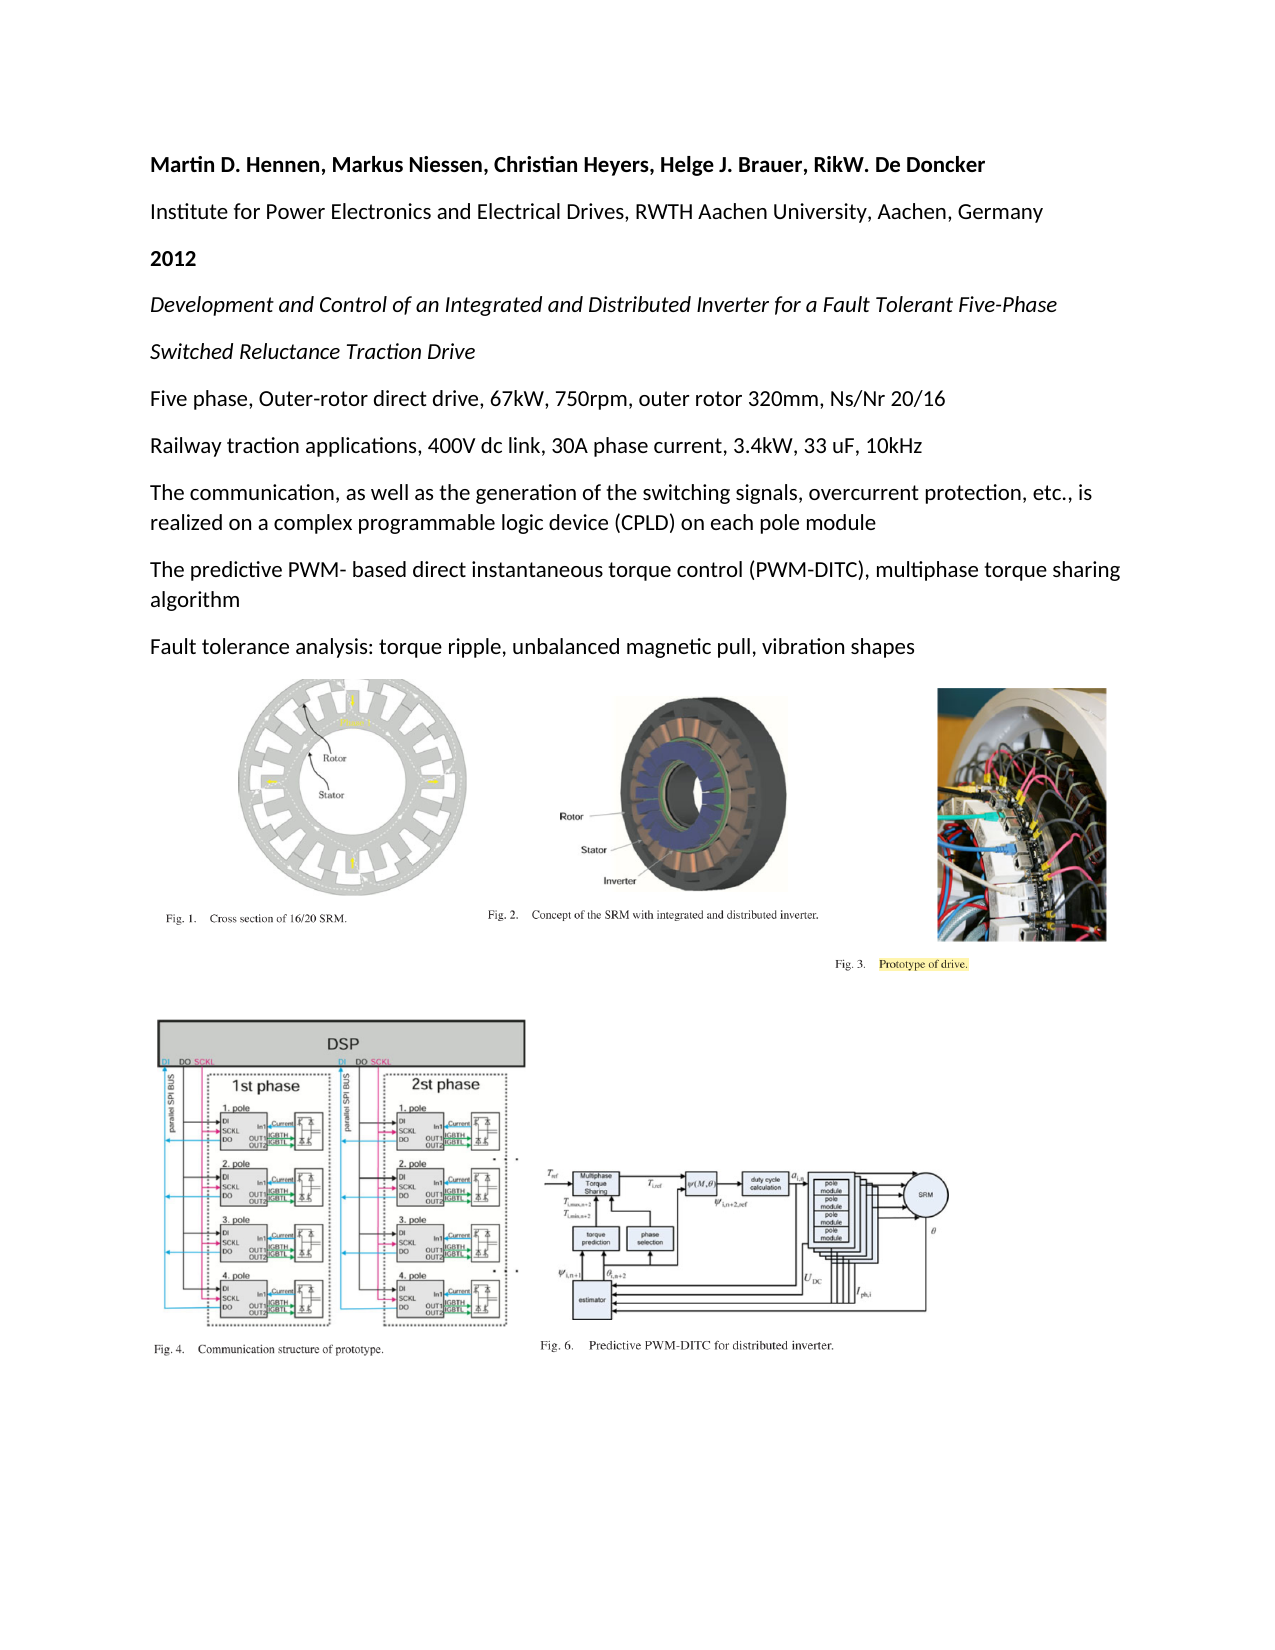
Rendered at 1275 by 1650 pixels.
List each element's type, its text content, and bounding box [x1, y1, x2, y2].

text Switched Reluctance Traction Drive [150, 337, 1125, 366]
text 2012 [150, 244, 1125, 272]
text The communication, as well as the generation of the switching signals, overcurrent protection, etc., is realized on a complex programmable logic device (CPLD) on each pole module [150, 478, 1125, 536]
text Institute for Power Electronics and Electrical Drives, RWTH Aachen University, Aachen, Germany [150, 197, 1125, 225]
text Martin D. Hennen, Markus Niessen, Christian Heyers, Helge J. Brauer, RikW. De Doncker [150, 150, 1125, 178]
text Development and Control of an Integrated and Distributed Inverter for a Fault Tolerant Five-Phase [150, 291, 1125, 319]
picture [150, 679, 1125, 991]
text Five phase, Outer-rotor direct drive, 67kW, 750rpm, outer rotor 320mm, Ns/Nr 20/16 [150, 384, 1125, 412]
text Fault tolerance analysis: torque ripple, unbalanced magnetic pull, vibration shapes [150, 632, 1125, 660]
text The predictive PWM- based direct instantaneous torque control (PWM-DITC), multiphase torque sharing algorithm [150, 555, 1125, 613]
picture [150, 1009, 950, 1364]
text Railway traction applications, 400V dc link, 30A phase current, 3.4kW, 33 uF, 10kHz [150, 431, 1125, 459]
